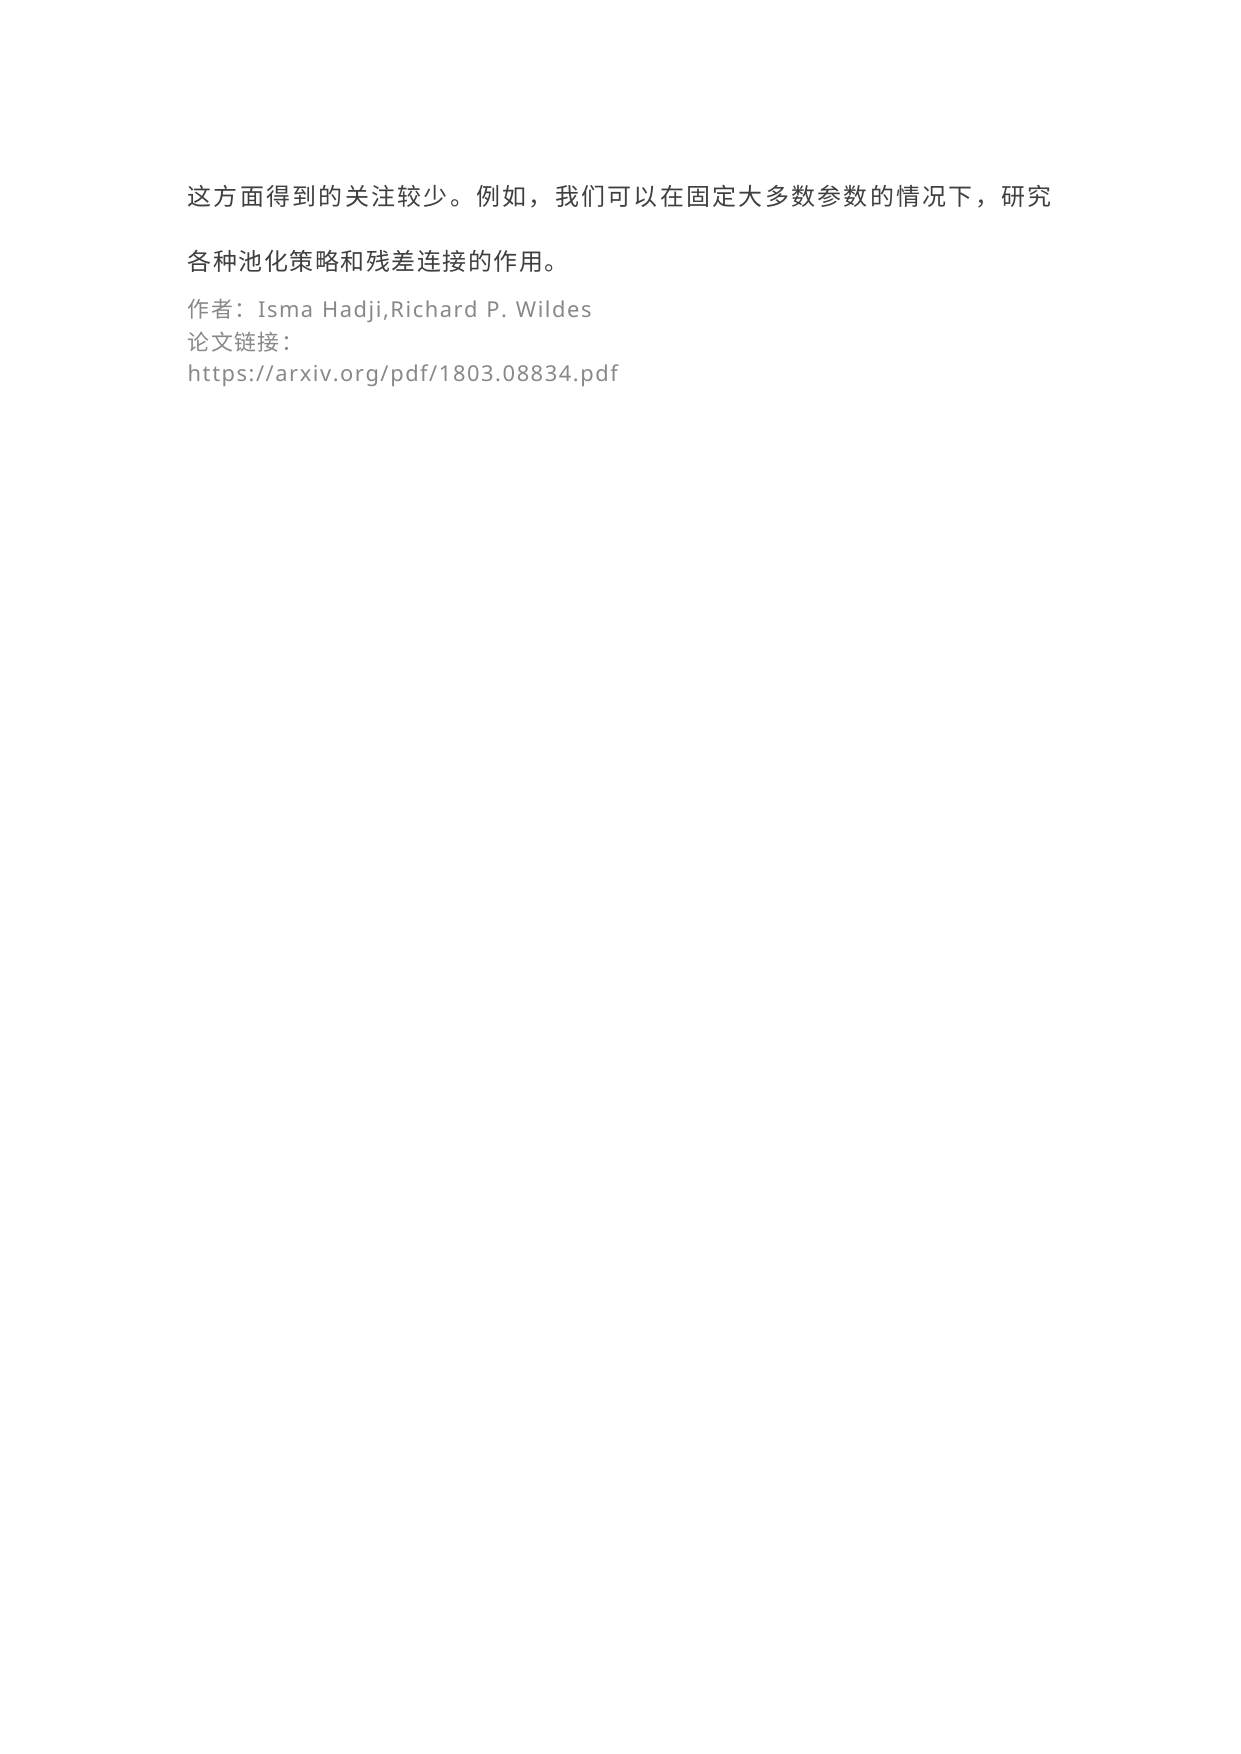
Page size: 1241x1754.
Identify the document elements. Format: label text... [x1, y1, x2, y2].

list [150, 162, 1053, 292]
text https://arxiv.org/pdf/1803.08834.pdf [187, 357, 1053, 389]
text 作者：Isma Hadji,Richard P. Wildes [187, 292, 1053, 324]
text 论文链接： [187, 324, 1053, 357]
